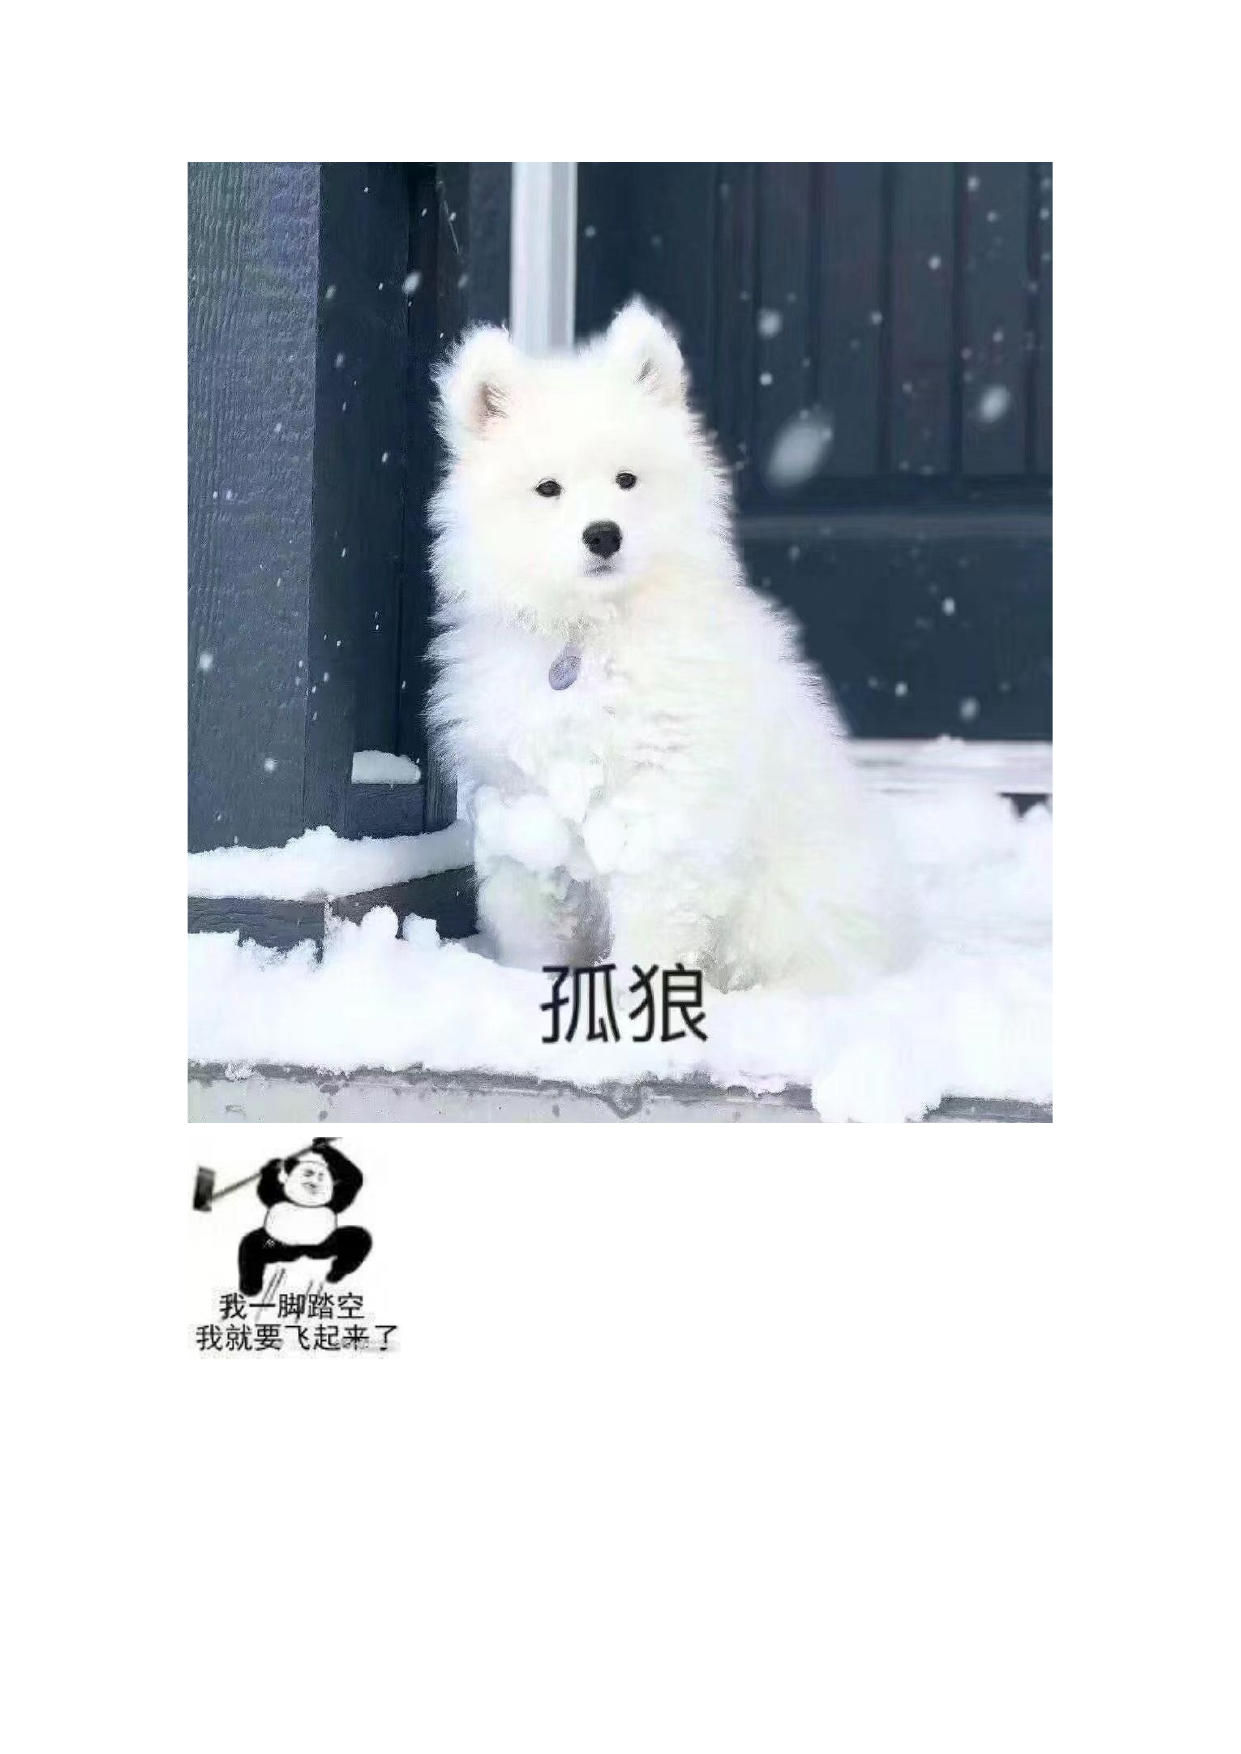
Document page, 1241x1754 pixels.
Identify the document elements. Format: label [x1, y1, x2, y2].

picture [187, 1137, 404, 1359]
picture [187, 162, 1053, 1123]
